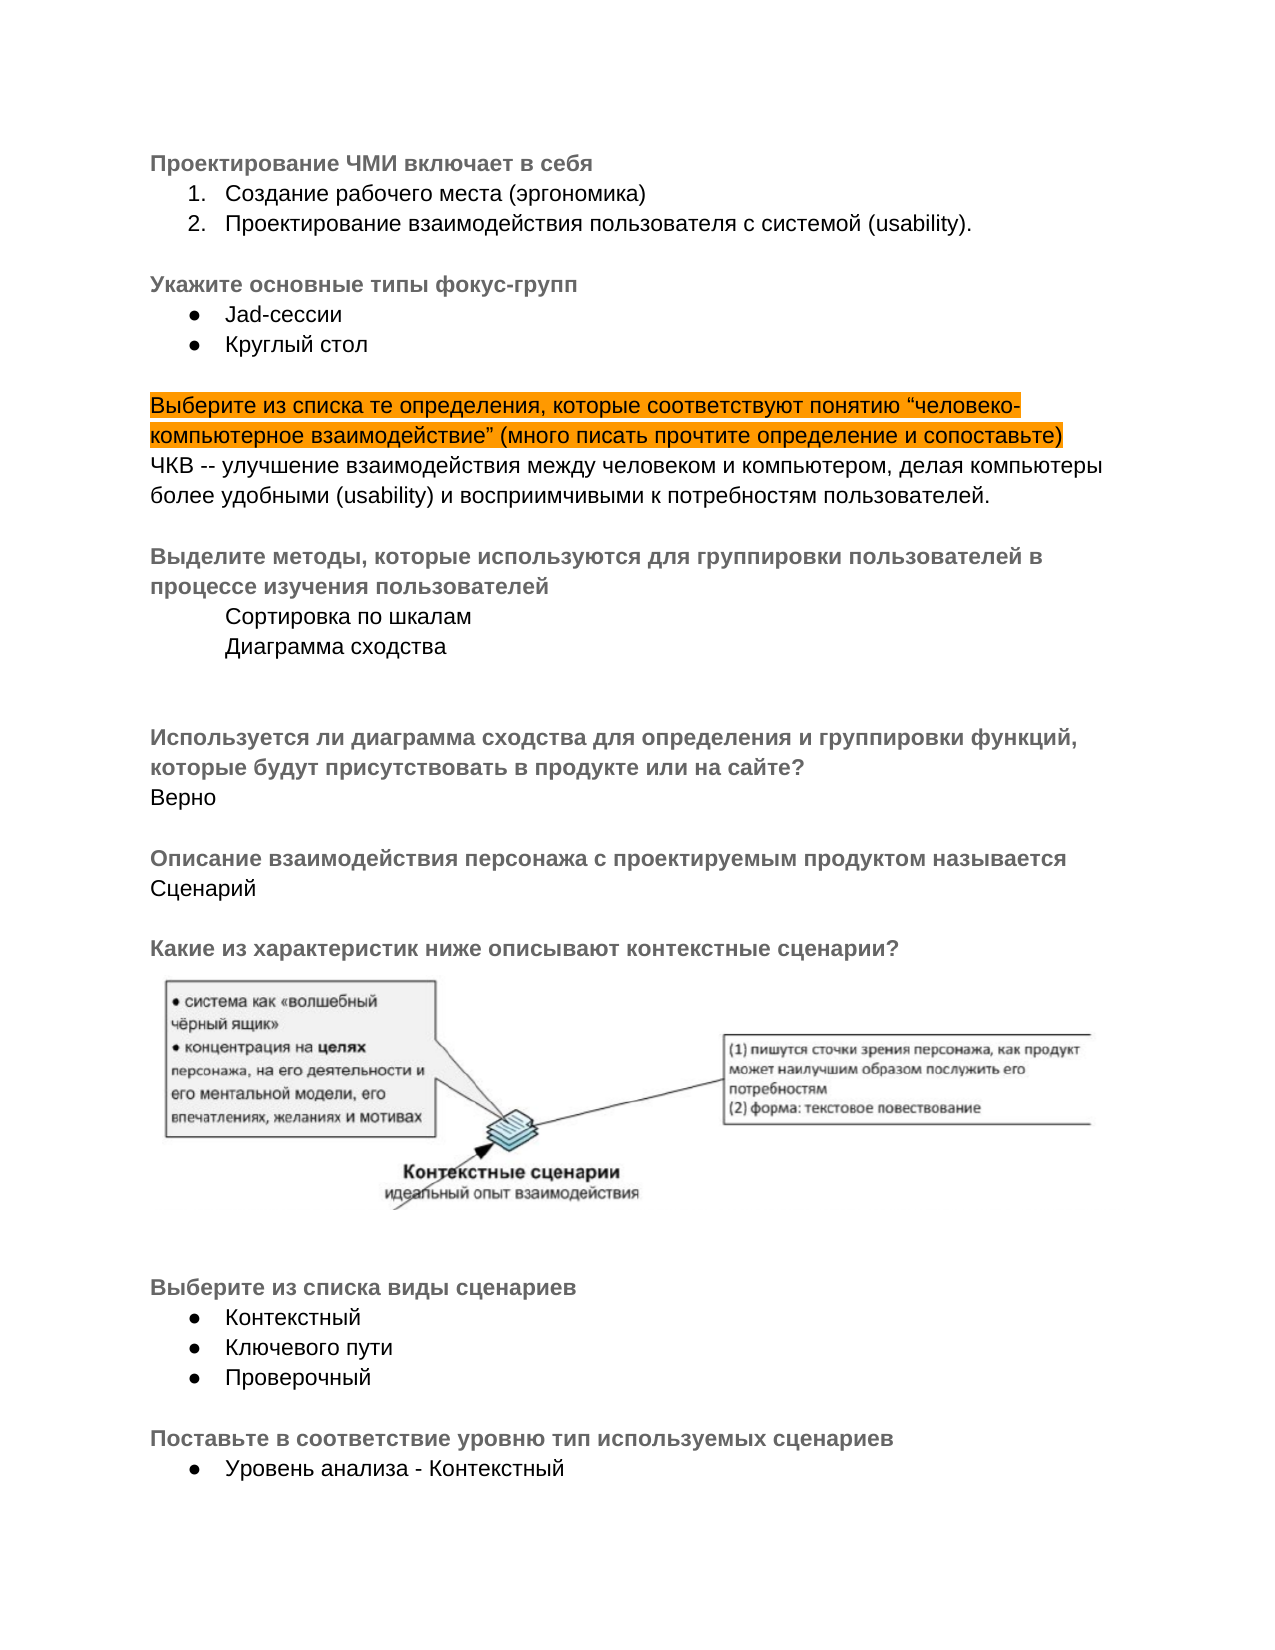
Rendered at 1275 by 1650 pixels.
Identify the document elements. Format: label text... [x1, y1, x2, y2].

picture [150, 965, 1125, 1210]
list Ключевого пути [187, 1334, 1125, 1360]
text Проектирование ЧМИ включает в себя [150, 150, 1125, 176]
list Контекстный [187, 1304, 1125, 1330]
text Сортировка по шкалам [225, 603, 1125, 629]
text Выберите из списка виды сценариев [150, 1274, 1125, 1300]
list Круглый стол [187, 331, 1125, 358]
text Верно [150, 784, 1125, 811]
list Проектирование взаимодействия пользователя с системой (usability). [187, 210, 1125, 237]
list Создание рабочего места (эргономика) [187, 180, 1125, 207]
text ЧКВ -- улучшение взаимодействия между человеком и компьютером, делая компьютеры более удобными (usability) и восприимчивыми к потребностям пользователей. [150, 452, 1125, 509]
list Уровень анализа - Контекстный [187, 1455, 1125, 1481]
list Jad-сессии [187, 301, 1125, 327]
text Описание взаимодействия персонажа с проектируемым продуктом называется [150, 845, 1125, 871]
list Проверочный [187, 1364, 1125, 1391]
text Выберите из списка те определения, которые соответствуют понятию “человеко-компьютерное взаимодействие” (много писать прочтите определение и сопоставьте) [150, 392, 1125, 448]
text Используется ли диаграмма сходства для определения и группировки функций, которые будут присутствовать в продукте или на сайте? [150, 724, 1125, 781]
text Укажите основные типы фокус-групп [150, 271, 1125, 297]
text Диаграмма сходства [225, 633, 1125, 660]
text Сценарий [150, 875, 1125, 901]
text Выделите методы, которые используются для группировки пользователей в процессе изучения пользователей [150, 543, 1125, 599]
text Какие из характеристик ниже описывают контекстные сценарии? [150, 935, 1125, 962]
text Поставьте в соответствие уровню тип используемых сценариев [150, 1425, 1125, 1451]
